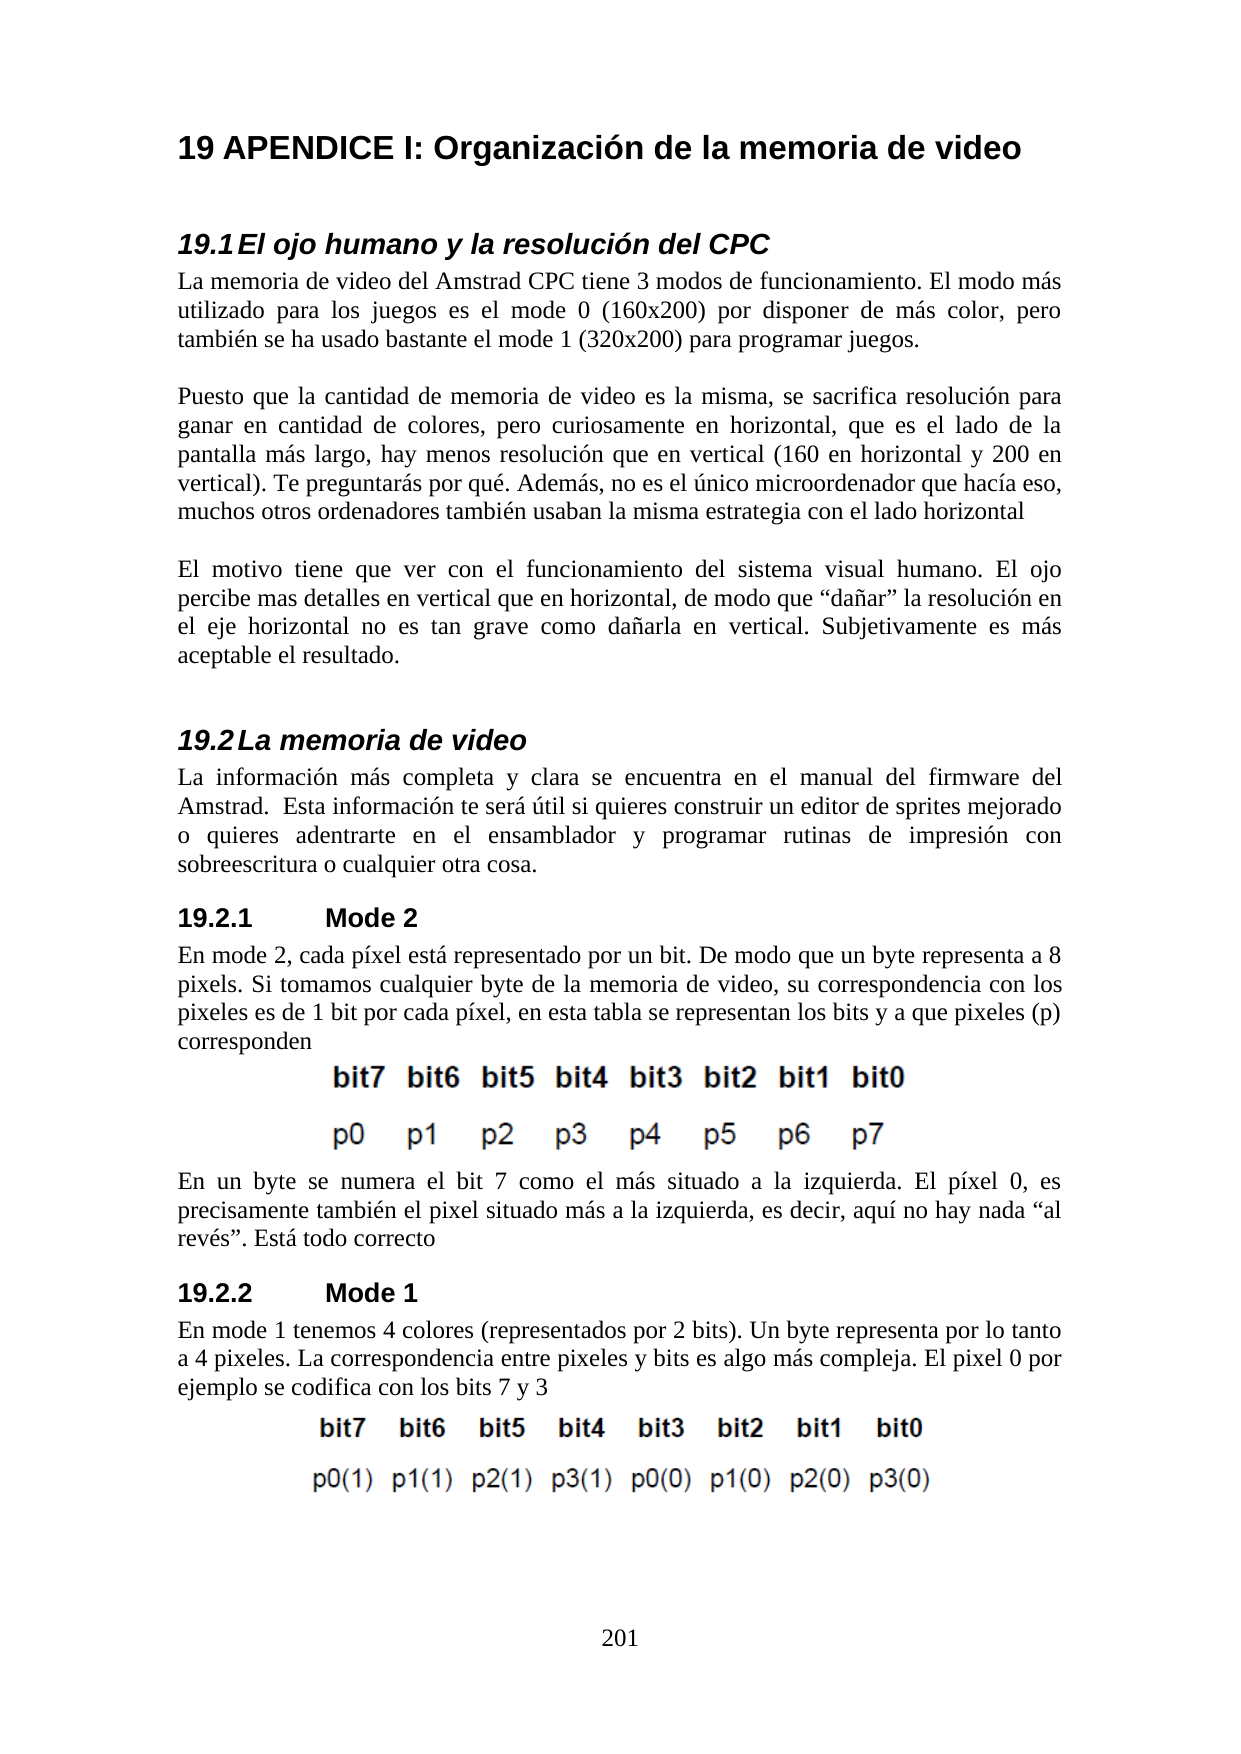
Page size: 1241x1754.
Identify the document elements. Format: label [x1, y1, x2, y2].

picture [292, 1401, 948, 1503]
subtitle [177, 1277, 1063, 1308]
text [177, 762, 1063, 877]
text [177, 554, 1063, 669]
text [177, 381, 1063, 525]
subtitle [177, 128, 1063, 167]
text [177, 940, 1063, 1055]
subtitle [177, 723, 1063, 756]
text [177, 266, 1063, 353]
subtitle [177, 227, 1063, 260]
picture [320, 1055, 920, 1166]
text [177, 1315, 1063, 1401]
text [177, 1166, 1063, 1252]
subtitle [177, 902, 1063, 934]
